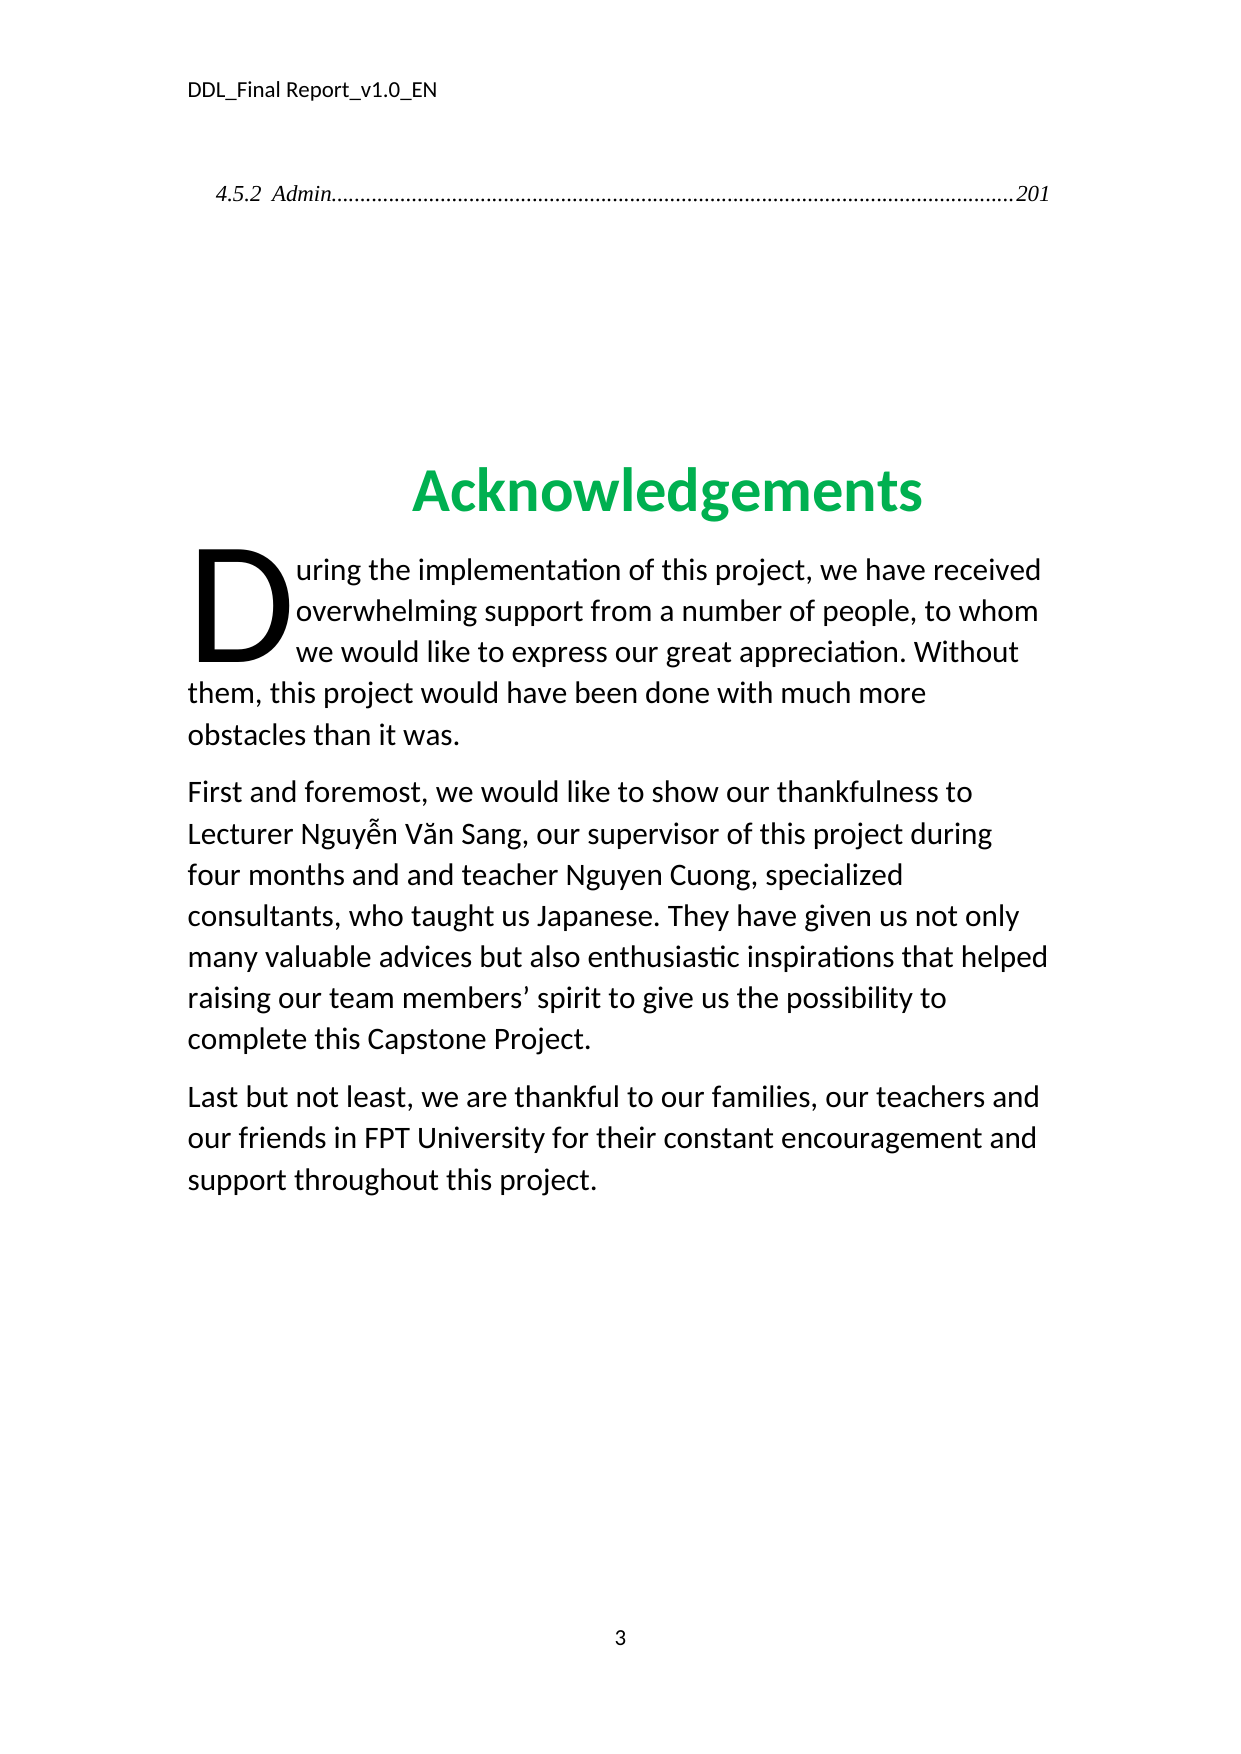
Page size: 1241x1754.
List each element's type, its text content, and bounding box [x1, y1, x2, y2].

text First and foremost, we would like to show our thankfulness to Lecturer Nguyễn Văn Sang, our supervisor of this project during four months and and teacher Nguyen Cuong, specialized consultants, who taught us Japanese. They have given us not only many valuable advices but also enthusiastic inspirations that helped raising our team members’ spirit to give us the possibility to complete this Capstone Project. [187, 773, 1053, 1058]
text uring the implementation of this project, we have received overwhelming support from a number of people, to whom we would like to express our great appreciation. Without them, this project would have been done with much more obstacles than it was. [187, 550, 1053, 753]
text Last but not least, we are thankful to our families, our teachers and our friends in FPT University for their constant encouragement and support throughout this project. [187, 1077, 1053, 1198]
text Acknowledgements [337, 451, 1053, 527]
